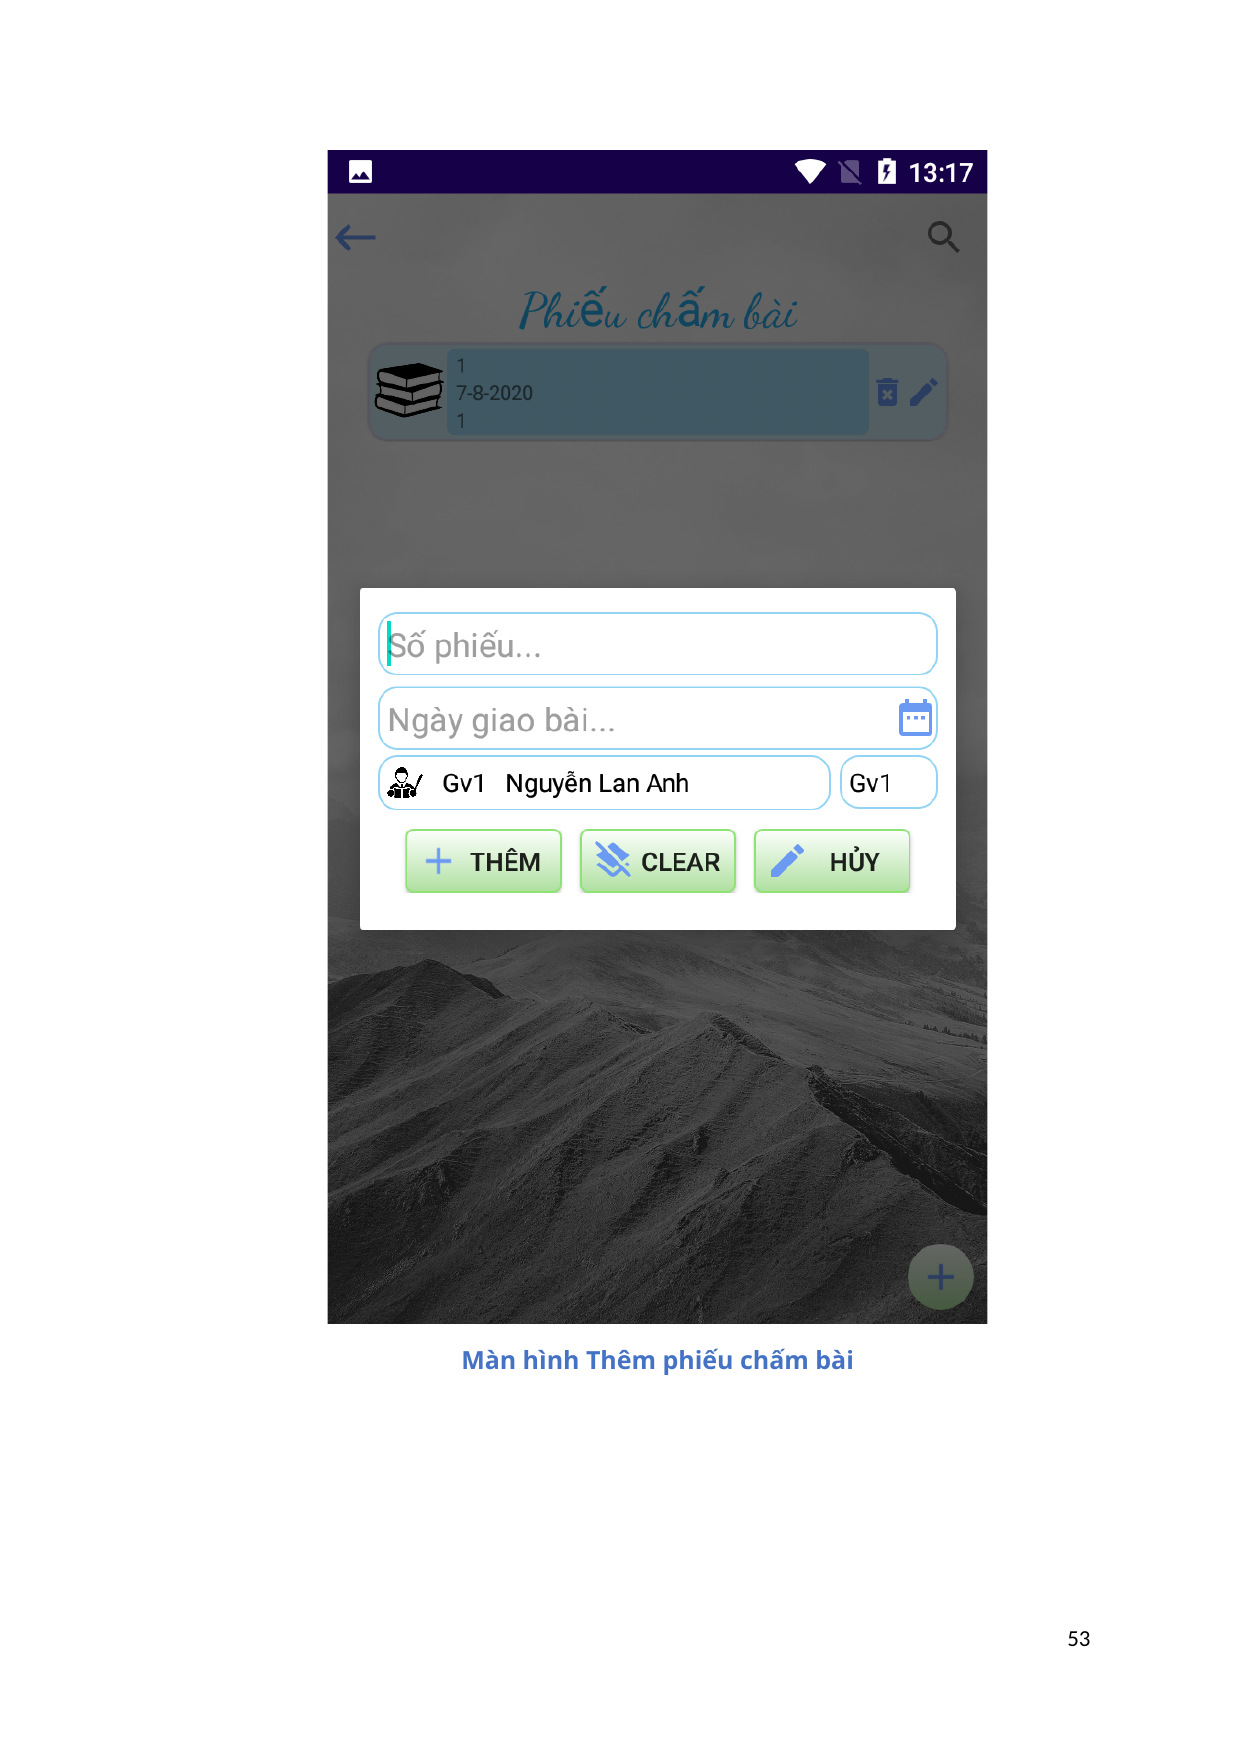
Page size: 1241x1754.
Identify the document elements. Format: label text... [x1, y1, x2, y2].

text Màn hình Thêm phiếu chấm bài [225, 1342, 1090, 1376]
picture [327, 150, 988, 1324]
